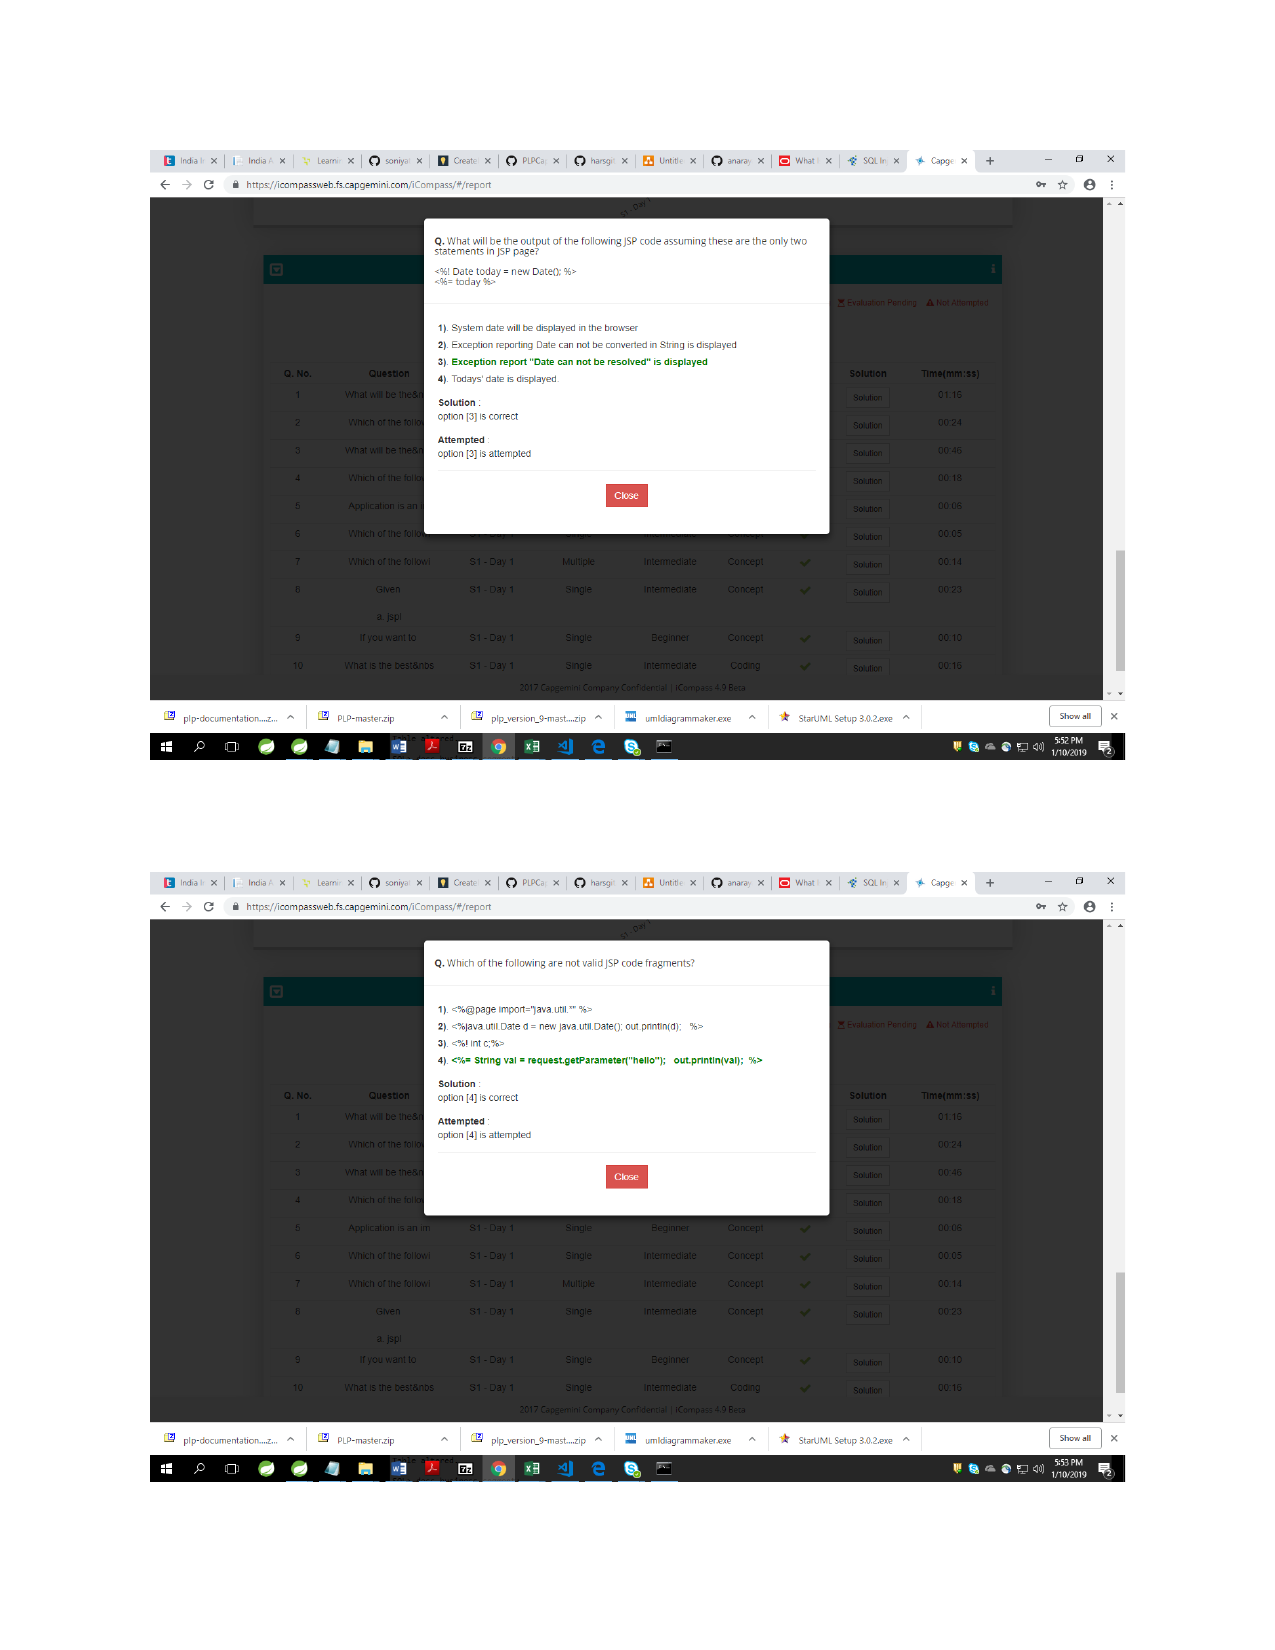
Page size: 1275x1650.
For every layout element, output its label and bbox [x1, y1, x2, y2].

picture [150, 150, 1125, 760]
picture [150, 872, 1125, 1482]
